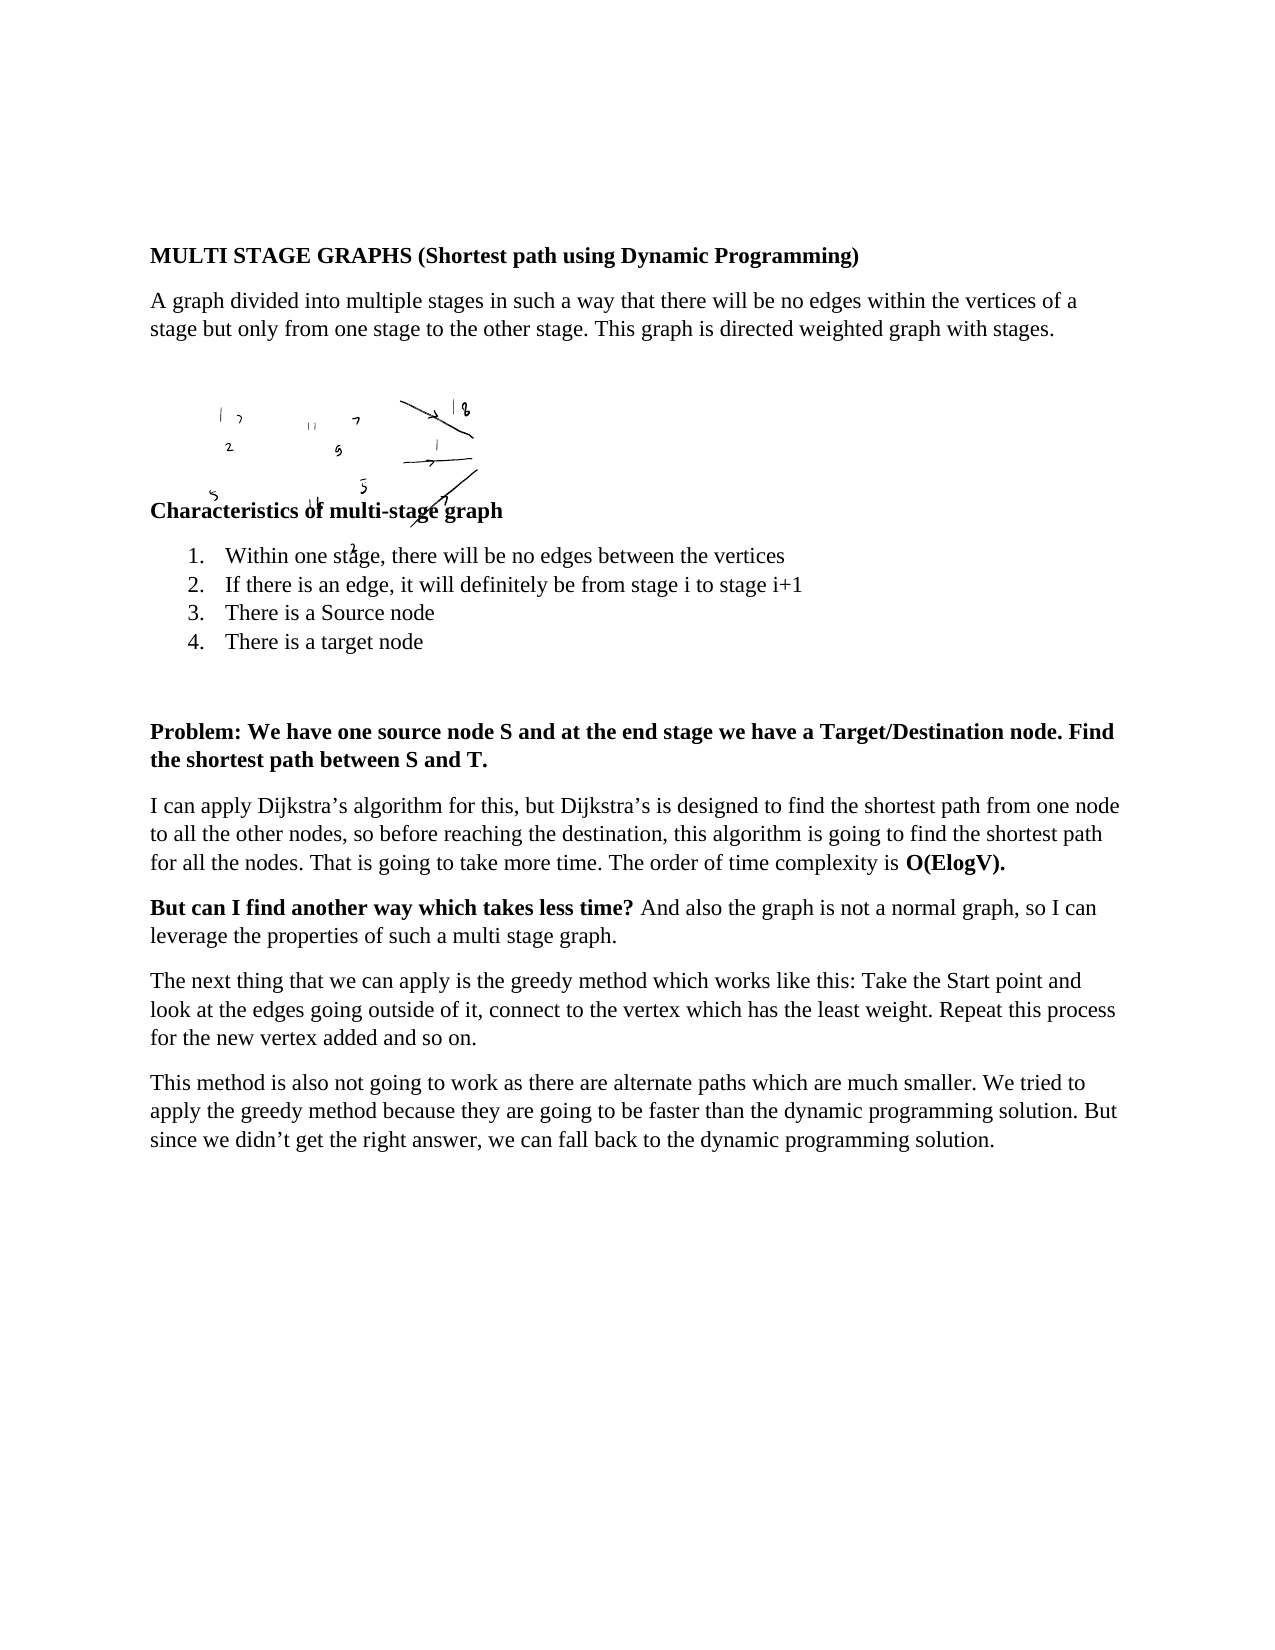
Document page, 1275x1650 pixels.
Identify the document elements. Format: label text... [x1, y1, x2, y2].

text I can apply Dijkstra’s algorithm for this, but Dijkstra’s is designed to find the shortest path from one node to all the other nodes, so before reaching the destination, this algorithm is going to find the shortest path for all the nodes. That is going to take more time. The order of time complexity is O(ElogV). [150, 792, 1125, 875]
text MULTI STAGE GRAPHS (Shortest path using Dynamic Programming) [150, 242, 1125, 268]
text A graph divided into multiple stages in such a way that there will be no edges within the vertices of a stage but only from one stage to the other stage. This graph is directed weighted graph with stages. [150, 287, 1125, 342]
text Characteristics of multi-stage graph [150, 497, 441, 524]
list There is a target node [187, 628, 1125, 654]
text But can I find another way which takes less time? And also the graph is not a normal graph, so I can leverage the properties of such a multi stage graph. [150, 894, 1125, 948]
text This method is also not going to work as there are alternate paths which are much smaller. We tried to apply the greedy method because they are going to be faster than the dynamic programming solution. But since we didn’t get the right answer, we can fall back to the dynamic programming solution. [150, 1069, 1125, 1152]
list Within one stage, there will be no edges between the vertices [187, 543, 1125, 569]
list If there is an edge, it will definitely be from stage i to stage i+1 [187, 571, 1125, 597]
list There is a Source node [187, 599, 1125, 626]
text The next thing that we can apply is the greedy method which works like this: Take the Start point and look at the edges going outside of it, connect to the vertex which has the least weight. Repeat this process for the new vertex added and so on. [150, 967, 1125, 1050]
text Problem: We have one source node S and at the end stage we have a Target/Destination node. Find the shortest path between S and T. [150, 718, 1125, 773]
text Characteristics of multi-stage graph [416, 497, 1125, 524]
